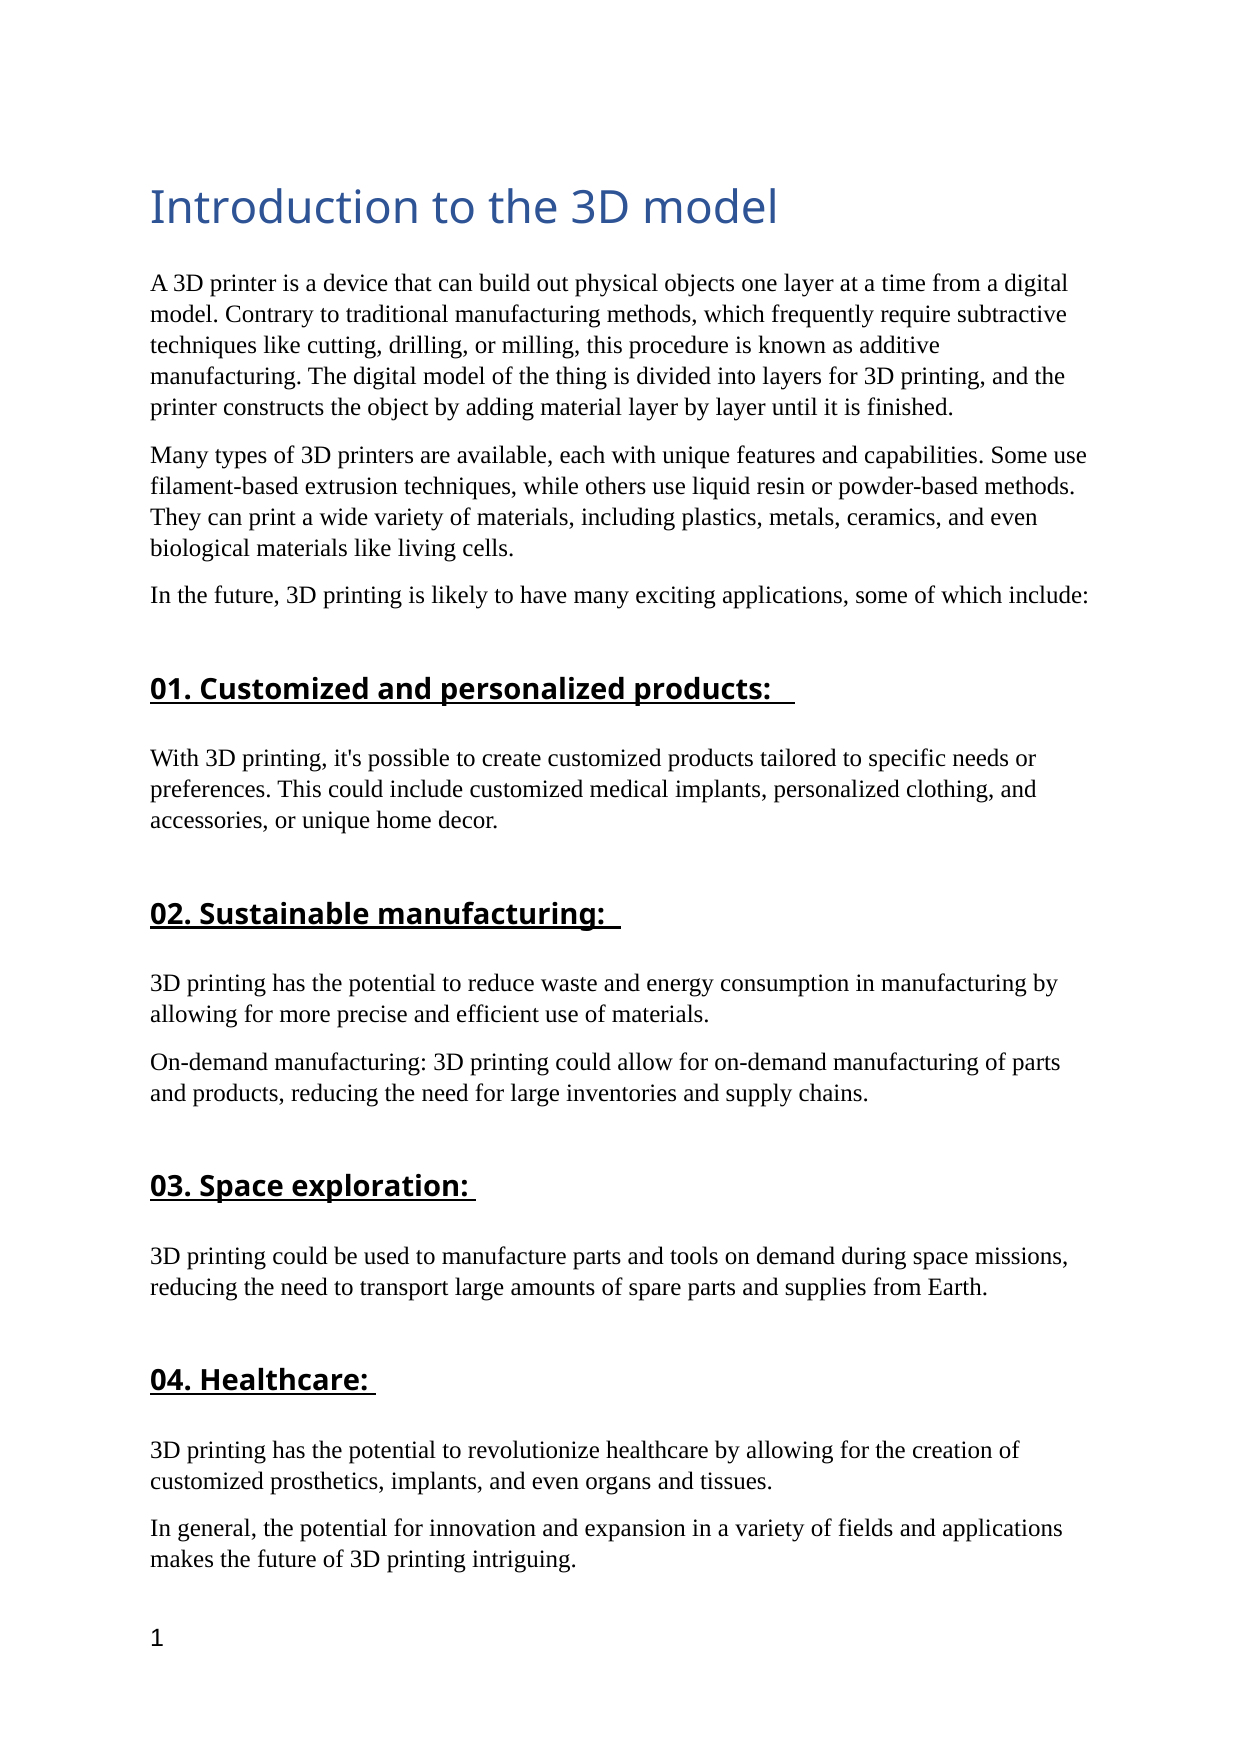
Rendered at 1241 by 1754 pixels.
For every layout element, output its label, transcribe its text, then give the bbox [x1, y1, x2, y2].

subtitle 01. Customized and personalized products: [150, 668, 1090, 708]
text In the future, 3D printing is likely to have many exciting applications, some of which include: [150, 581, 1090, 609]
subtitle 04. Healthcare: [150, 1359, 1090, 1399]
text A 3D printer is a device that can build out physical objects one layer at a time from a digital model. Contrary to traditional manufacturing methods, which frequently require subtractive techniques like cutting, drilling, or milling, this procedure is known as additive manufacturing. The digital model of the thing is divided into layers for 3D printing, and the printer constructs the object by adding material layer by layer until it is finished. [150, 268, 1090, 421]
subtitle 03. Space exploration: [150, 1166, 1090, 1205]
text On-demand manufacturing: 3D printing could allow for on-demand manufacturing of parts and products, reducing the need for large inventories and supply chains. [150, 1047, 1090, 1107]
subtitle 02. Sustainable manufacturing: [150, 893, 1090, 933]
subtitle Introduction to the 3D model [150, 175, 1090, 237]
text 3D printing could be used to manufacture parts and tools on demand during space missions, reducing the need to transport large amounts of spare parts and supplies from Earth. [150, 1241, 1090, 1301]
text With 3D printing, it's possible to create customized products tailored to specific needs or preferences. This could include customized medical implants, personalized clothing, and accessories, or unique home decor. [150, 743, 1090, 834]
text 3D printing has the potential to reduce waste and energy consumption in manufacturing by allowing for more precise and efficient use of materials. [150, 968, 1090, 1028]
text In general, the potential for innovation and expansion in a variety of fields and applications makes the future of 3D printing intriguing. [150, 1513, 1090, 1573]
text 3D printing has the potential to revolutionize healthcare by allowing for the creation of customized prosthetics, implants, and even organs and tissues. [150, 1435, 1090, 1494]
text Many types of 3D printers are available, each with unique features and capabilities. Some use filament-based extrusion techniques, while others use liquid resin or powder-based methods. They can print a wide variety of materials, including plastics, metals, ceramics, and even biological materials like living cells. [150, 440, 1090, 562]
